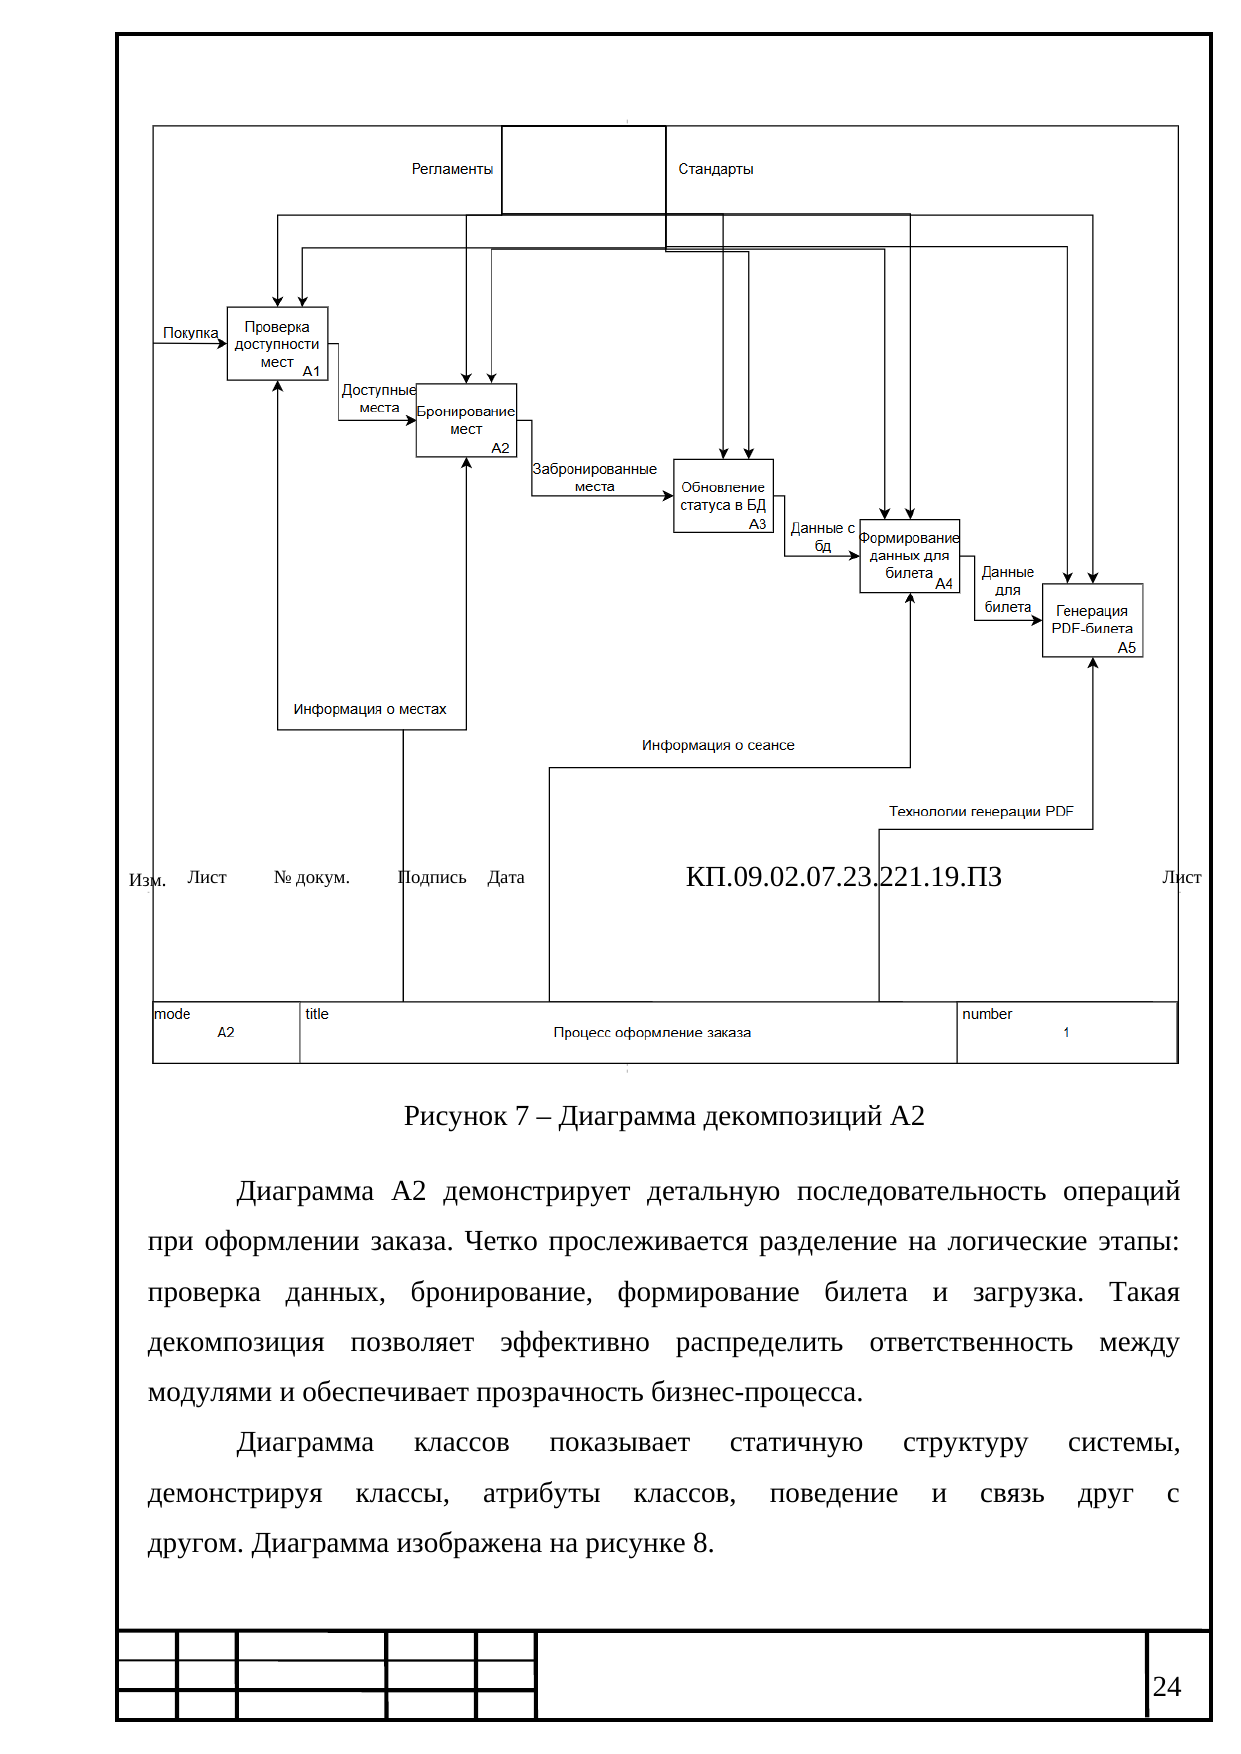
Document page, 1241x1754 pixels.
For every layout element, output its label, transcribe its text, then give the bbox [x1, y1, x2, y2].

text Диаграмма A2 демонстрирует детальную последовательность операций при оформлении заказа. Четко прослеживается разделение на логические этапы: проверка данных, бронирование, формирование билета и загрузка. Такая декомпозиция позволяет эффективно распределить ответственность между модулями и обеспечивает прозрачность бизнес-процесса. [148, 1173, 1181, 1408]
picture [147, 118, 1182, 1073]
text Диаграмма классов показывает статичную структуру системы, демонстрируя классы, атрибуты классов, поведение и связь друг с другом. Диаграмма изображена на рисунке 8. [148, 1424, 1181, 1559]
text Рисунок 7 – Диаграмма декомпозиций А2 [148, 1098, 1181, 1131]
